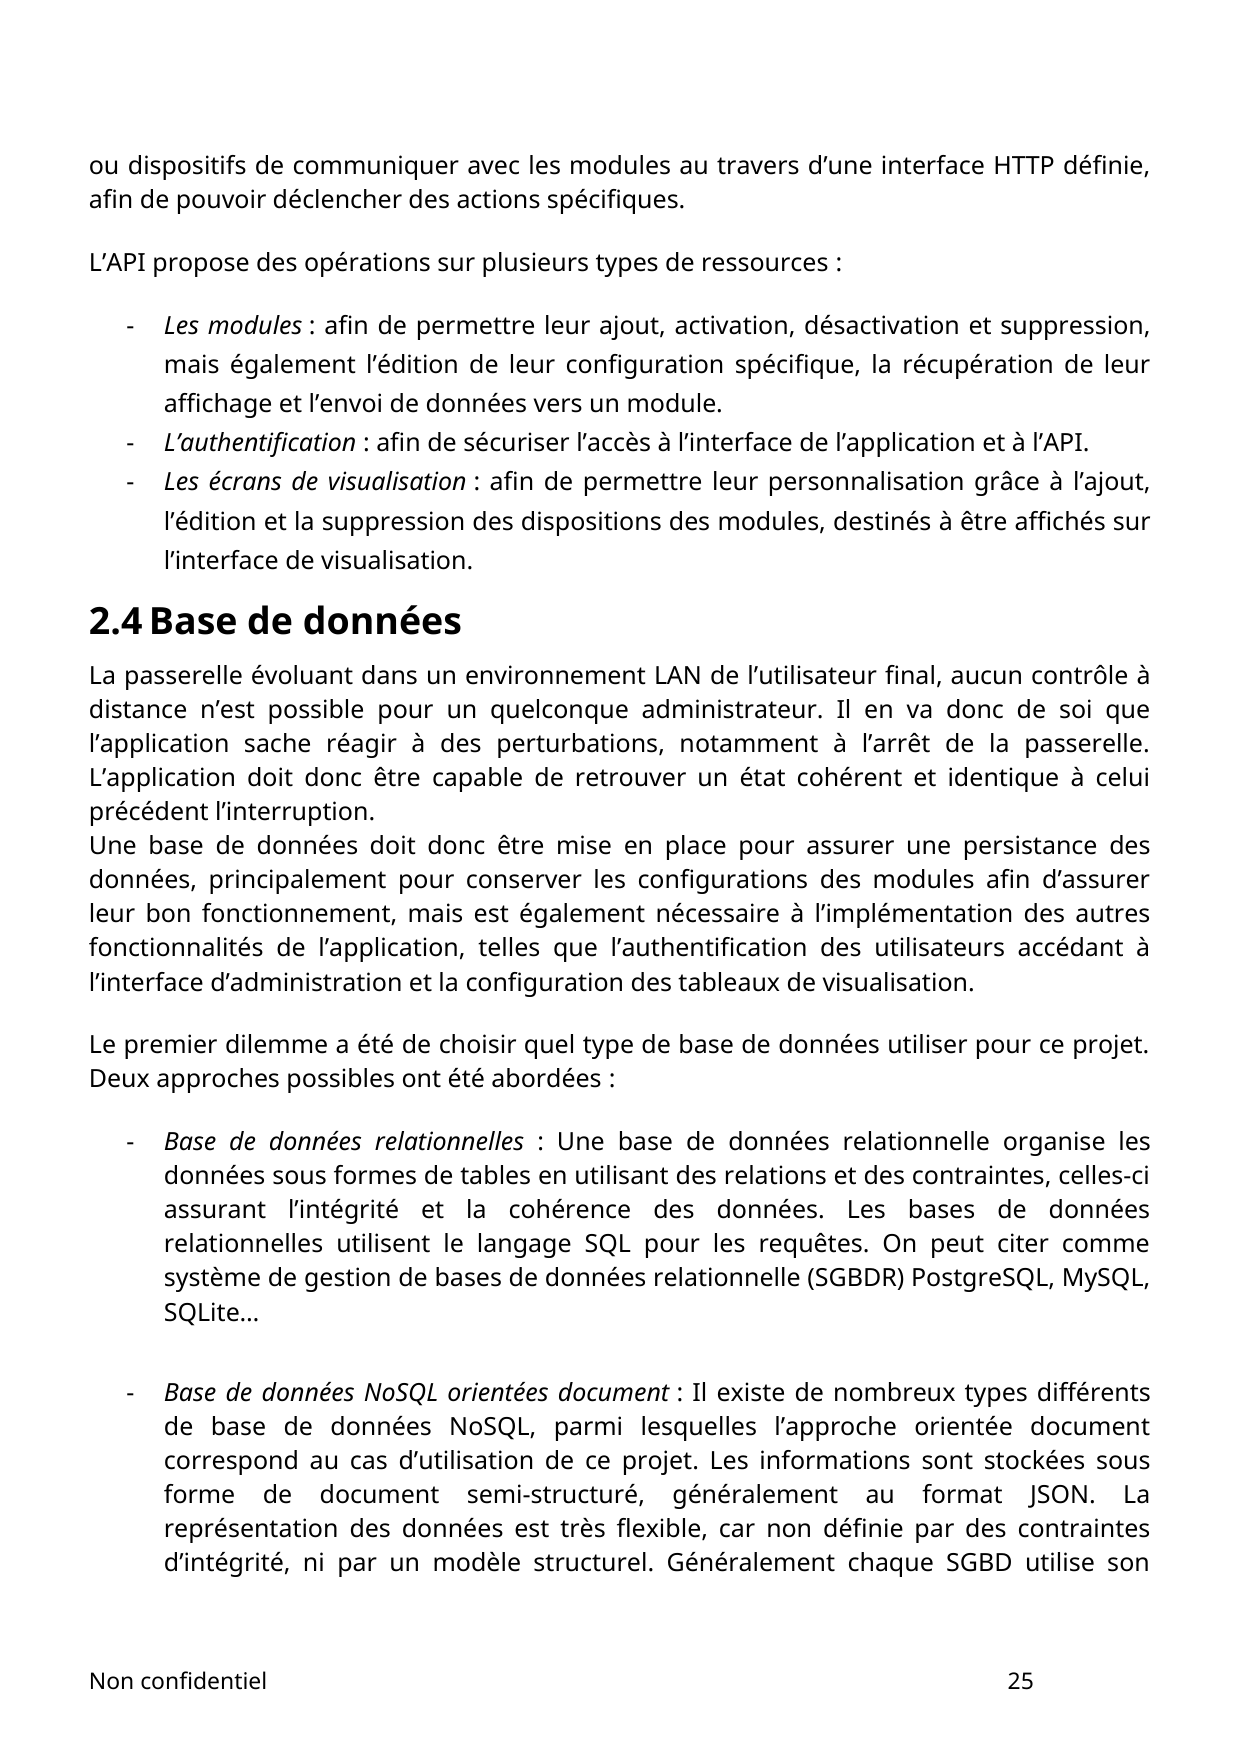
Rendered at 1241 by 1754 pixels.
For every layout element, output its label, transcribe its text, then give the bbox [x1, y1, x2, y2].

list L’authentification : afin de sécuriser l’accès à l’interface de l’application et à l’API. [126, 425, 1152, 459]
text La passerelle évoluant dans un environnement LAN de l’utilisateur final, aucun contrôle à distance n’est possible pour un quelconque administrateur. Il en va donc de soi que l’application sache réagir à des perturbations, notamment à l’arrêt de la passerelle. L’application doit donc être capable de retrouver un état cohérent et identique à celui précédent l’interruption. [89, 658, 1152, 828]
subtitle Base de données [89, 594, 1152, 645]
list Les modules : afin de permettre leur ajout, activation, désactivation et suppression, mais également l’édition de leur configuration spécifique, la récupération de leur affichage et l’envoi de données vers un module. [126, 307, 1152, 420]
list Les écrans de visualisation : afin de permettre leur personnalisation grâce à l’ajout, l’édition et la suppression des dispositions des modules, destinés à être affichés sur l’interface de visualisation. [126, 464, 1152, 576]
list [126, 1374, 1152, 1579]
text Le premier dilemme a été de choisir quel type de base de données utiliser pour ce projet. Deux approches possibles ont été abordées : [89, 1027, 1152, 1095]
text L’API propose des opérations sur plusieurs types de ressources : [89, 244, 1152, 279]
list Base de données relationnelles : Une base de données relationnelle organise les données sous formes de tables en utilisant des relations et des contraintes, celles-ci assurant l’intégrité et la cohérence des données. Les bases de données relationnelles utilisent le langage SQL pour les requêtes. On peut citer comme système de gestion de bases de données relationnelle (SGBDR) PostgreSQL, MySQL, SQLite… [126, 1124, 1152, 1328]
text Une base de données doit donc être mise en place pour assurer une persistance des données, principalement pour conserver les configurations des modules afin d’assurer leur bon fonctionnement, mais est également nécessaire à l’implémentation des autres fonctionnalités de l’application, telles que l’authentification des utilisateurs accédant à l’interface d’administration et la configuration des tableaux de visualisation. [89, 828, 1152, 998]
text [89, 148, 1152, 216]
